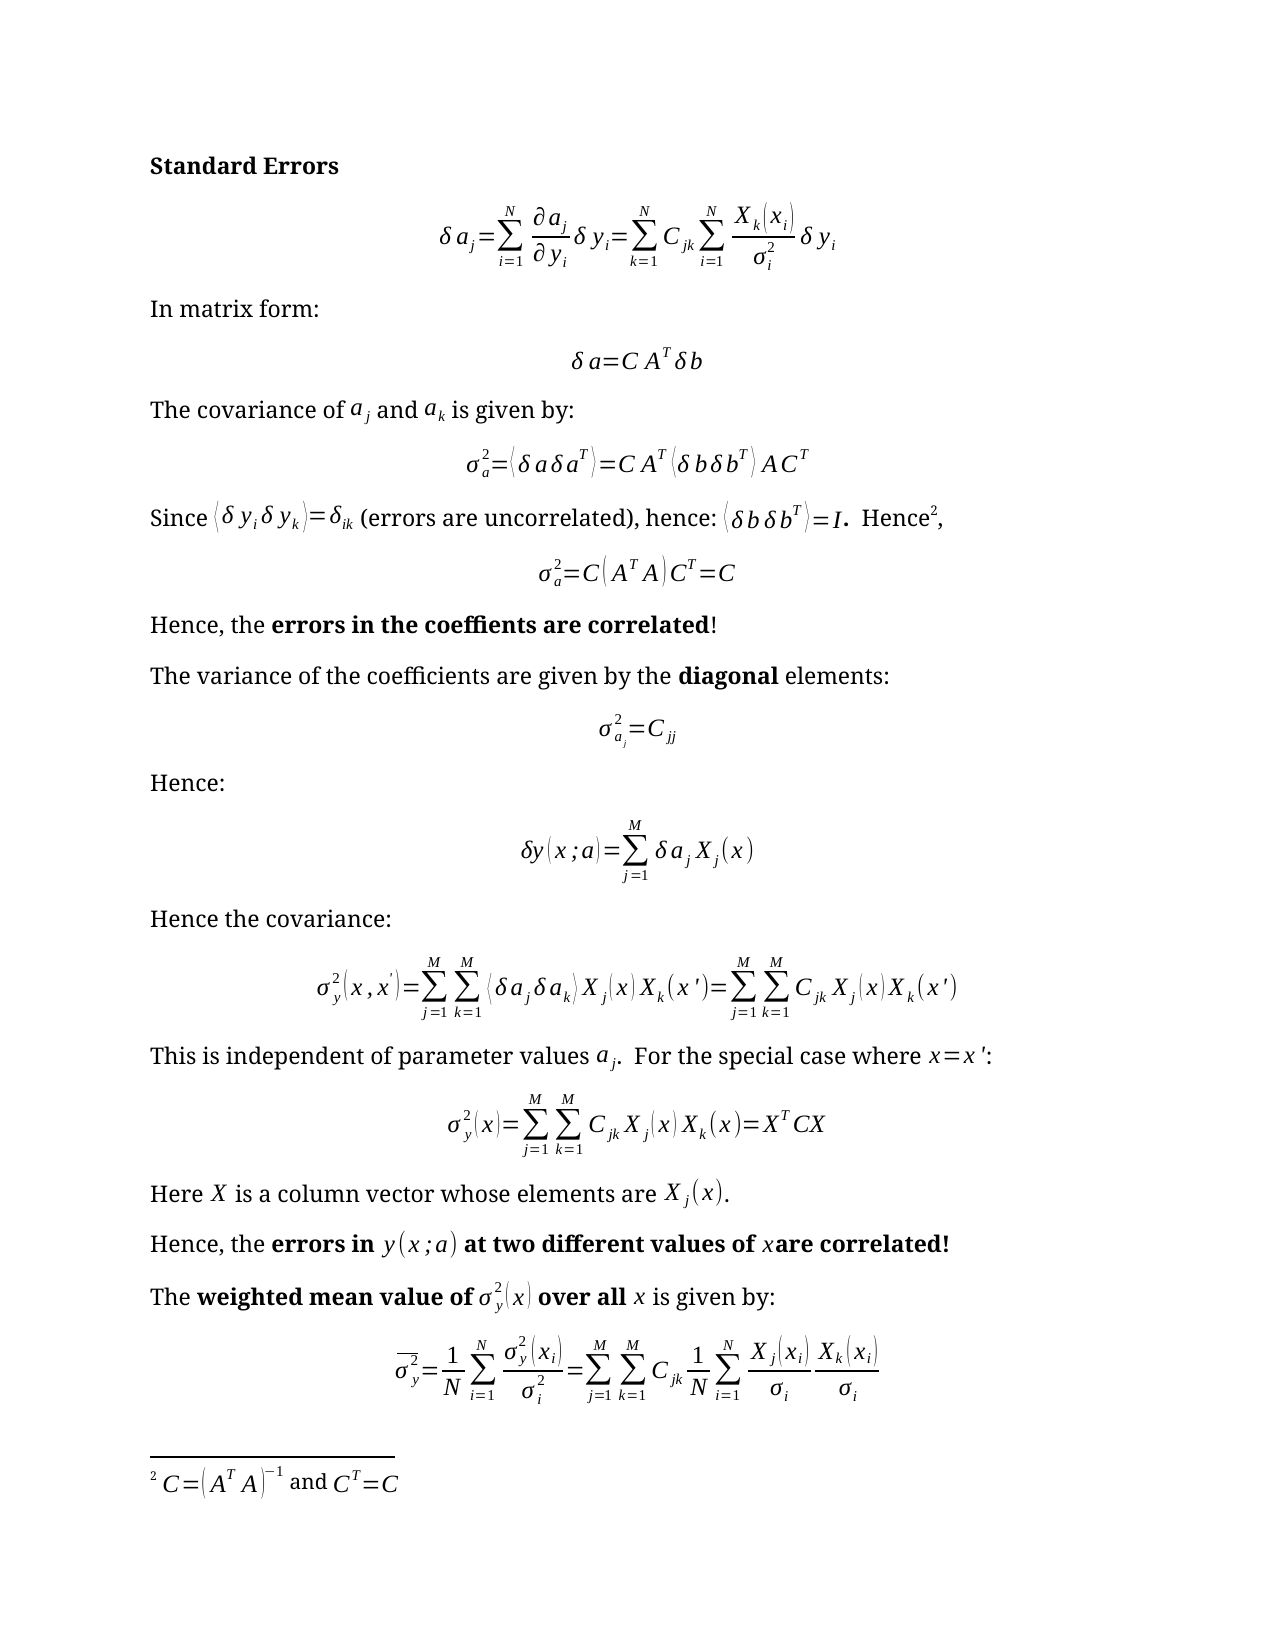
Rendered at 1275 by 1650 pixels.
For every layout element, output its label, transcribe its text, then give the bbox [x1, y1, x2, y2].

text Hence: [150, 766, 1125, 798]
text The weighted mean value of over all is given by: [150, 1279, 1125, 1314]
text Here is a column vector whose elements are . [150, 1177, 1125, 1209]
text The variance of the coefficients are given by the diagonal elements: [150, 660, 1125, 691]
text Standard Errors [150, 150, 1125, 181]
text Hence, the errors in at two different values of are correlated! [150, 1228, 1125, 1259]
text This is independent of parameter values . For the special case where : [150, 1040, 1125, 1072]
text Hence, the errors in the coeffients are correlated! [150, 609, 1125, 641]
text In matrix form: [150, 293, 1125, 324]
text The covariance of and is given by: [150, 394, 1125, 425]
text Since (errors are uncorrelated), hence: . Hence, [150, 500, 1125, 534]
text Hence the covariance: [150, 903, 1125, 934]
